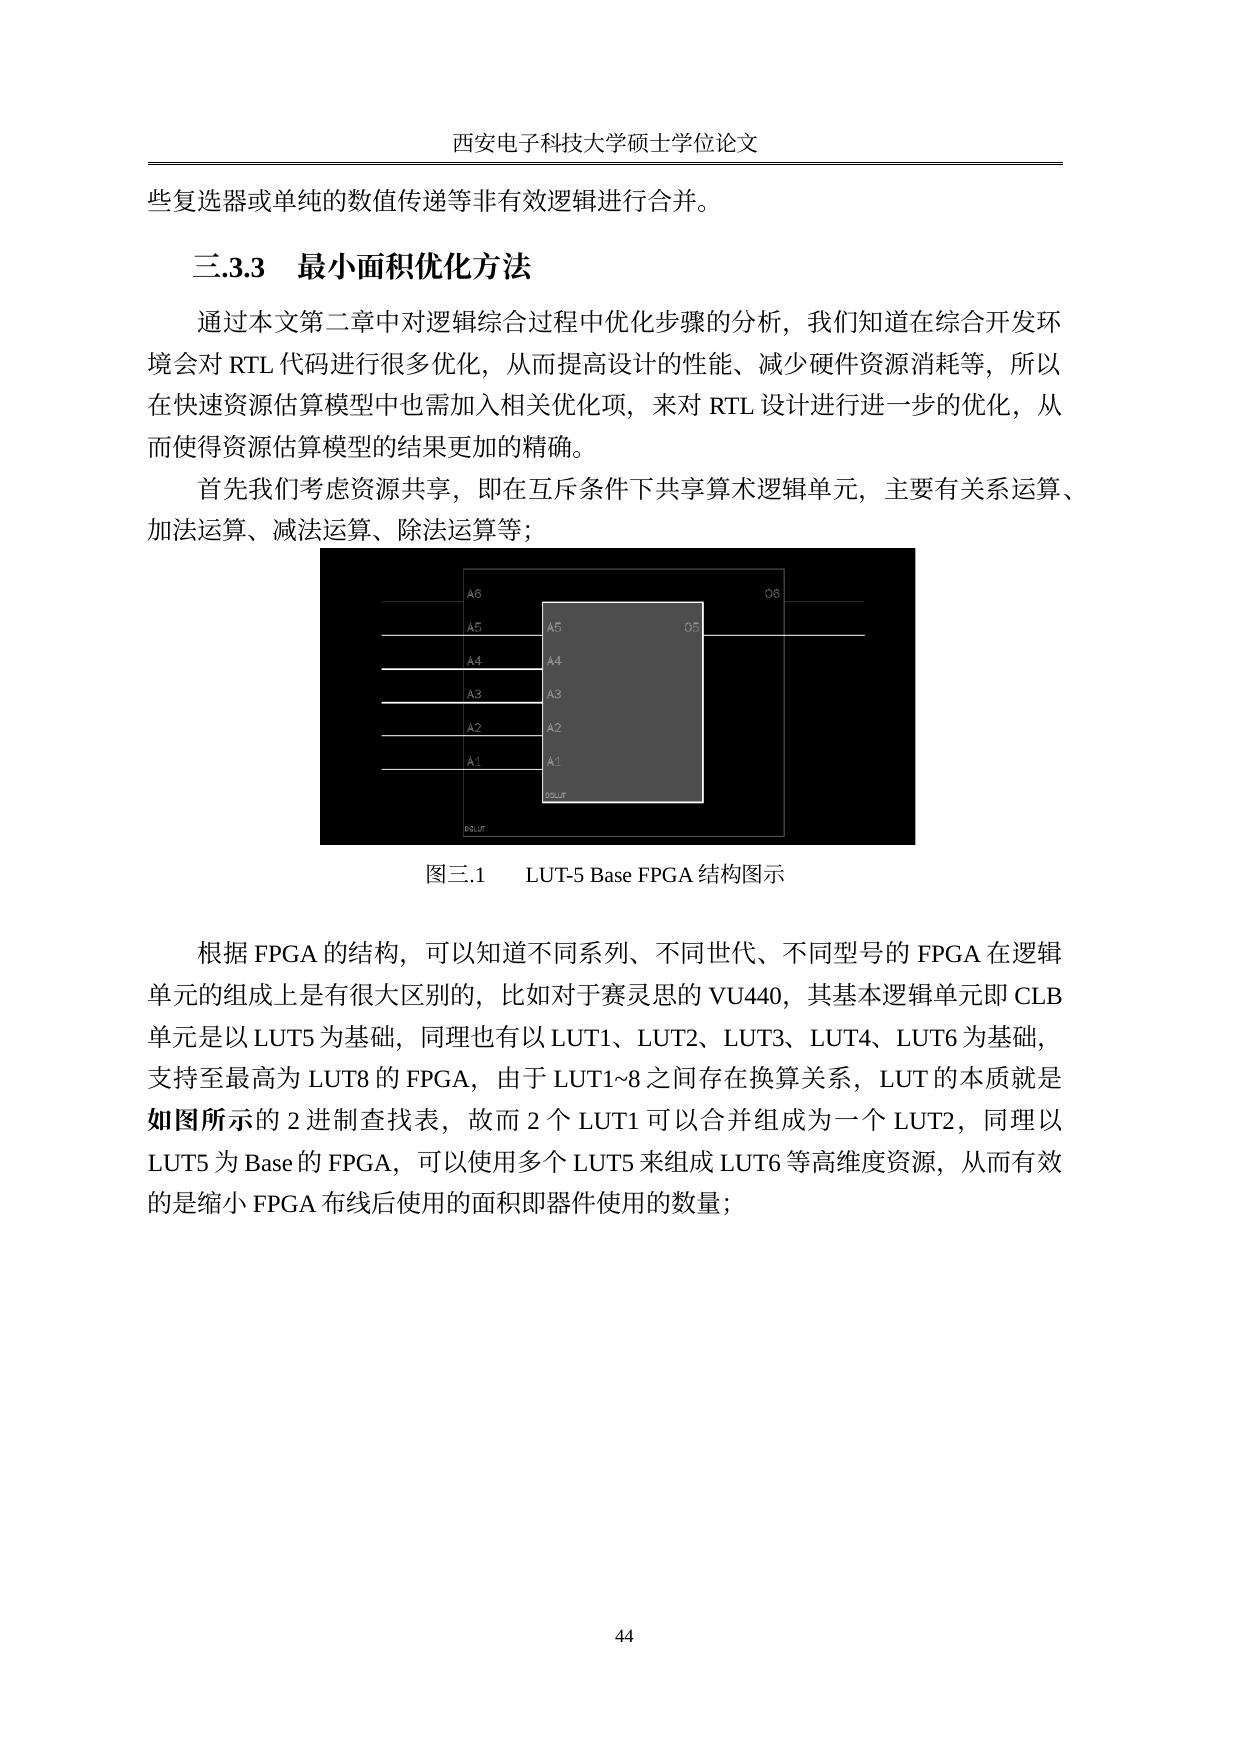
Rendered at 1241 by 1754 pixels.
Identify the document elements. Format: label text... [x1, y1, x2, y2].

text 所以我们为使我们资源估算的精确度更加高，所以需要符合逻辑综合和优化的过程，通过分析逻辑综合流程，在逻辑综合的工程中会对冗余逻辑进行优化，比如一些复选器或单纯的数值传递等非有效逻辑进行合并。 [148, 177, 1063, 219]
picture [320, 548, 916, 845]
text 首先我们考虑资源共享，即在互斥条件下共享算术逻辑单元，主要有关系运算、加法运算、减法运算、除法运算等； [148, 465, 1063, 548]
subtitle 最小面积优化方法 [192, 244, 1063, 286]
text 根据FPGA的结构，可以知道不同系列、不同世代、不同型号的FPGA在逻辑单元的组成上是有很大区别的，比如对于赛灵思的VU440，其基本逻辑单元即CLB单元是以LUT5为基础，同理也有以LUT1、LUT2、LUT3、LUT4、LUT6为基础，支持至最高为LUT8的FPGA，由于LUT1~8之间存在换算关系，LUT的本质就是如图所示的2进制查找表，故而2个LUT1可以合并组成为一个LUT2，同理以LUT5为Base的FPGA，可以使用多个LUT5来组成LUT6等高维度资源，从而有效的是缩小FPGA布线后使用的面积即器件使用的数量； [148, 929, 1063, 1221]
text LUT-5 Base FPGA结构图示 [148, 857, 1063, 889]
text 通过本文第二章中对逻辑综合过程中优化步骤的分析，我们知道在综合开发环境会对RTL代码进行很多优化，从而提高设计的性能、减少硬件资源消耗等，所以在快速资源估算模型中也需加入相关优化项，来对RTL设计进行进一步的优化，从而使得资源估算模型的结果更加的精确。 [148, 298, 1063, 465]
